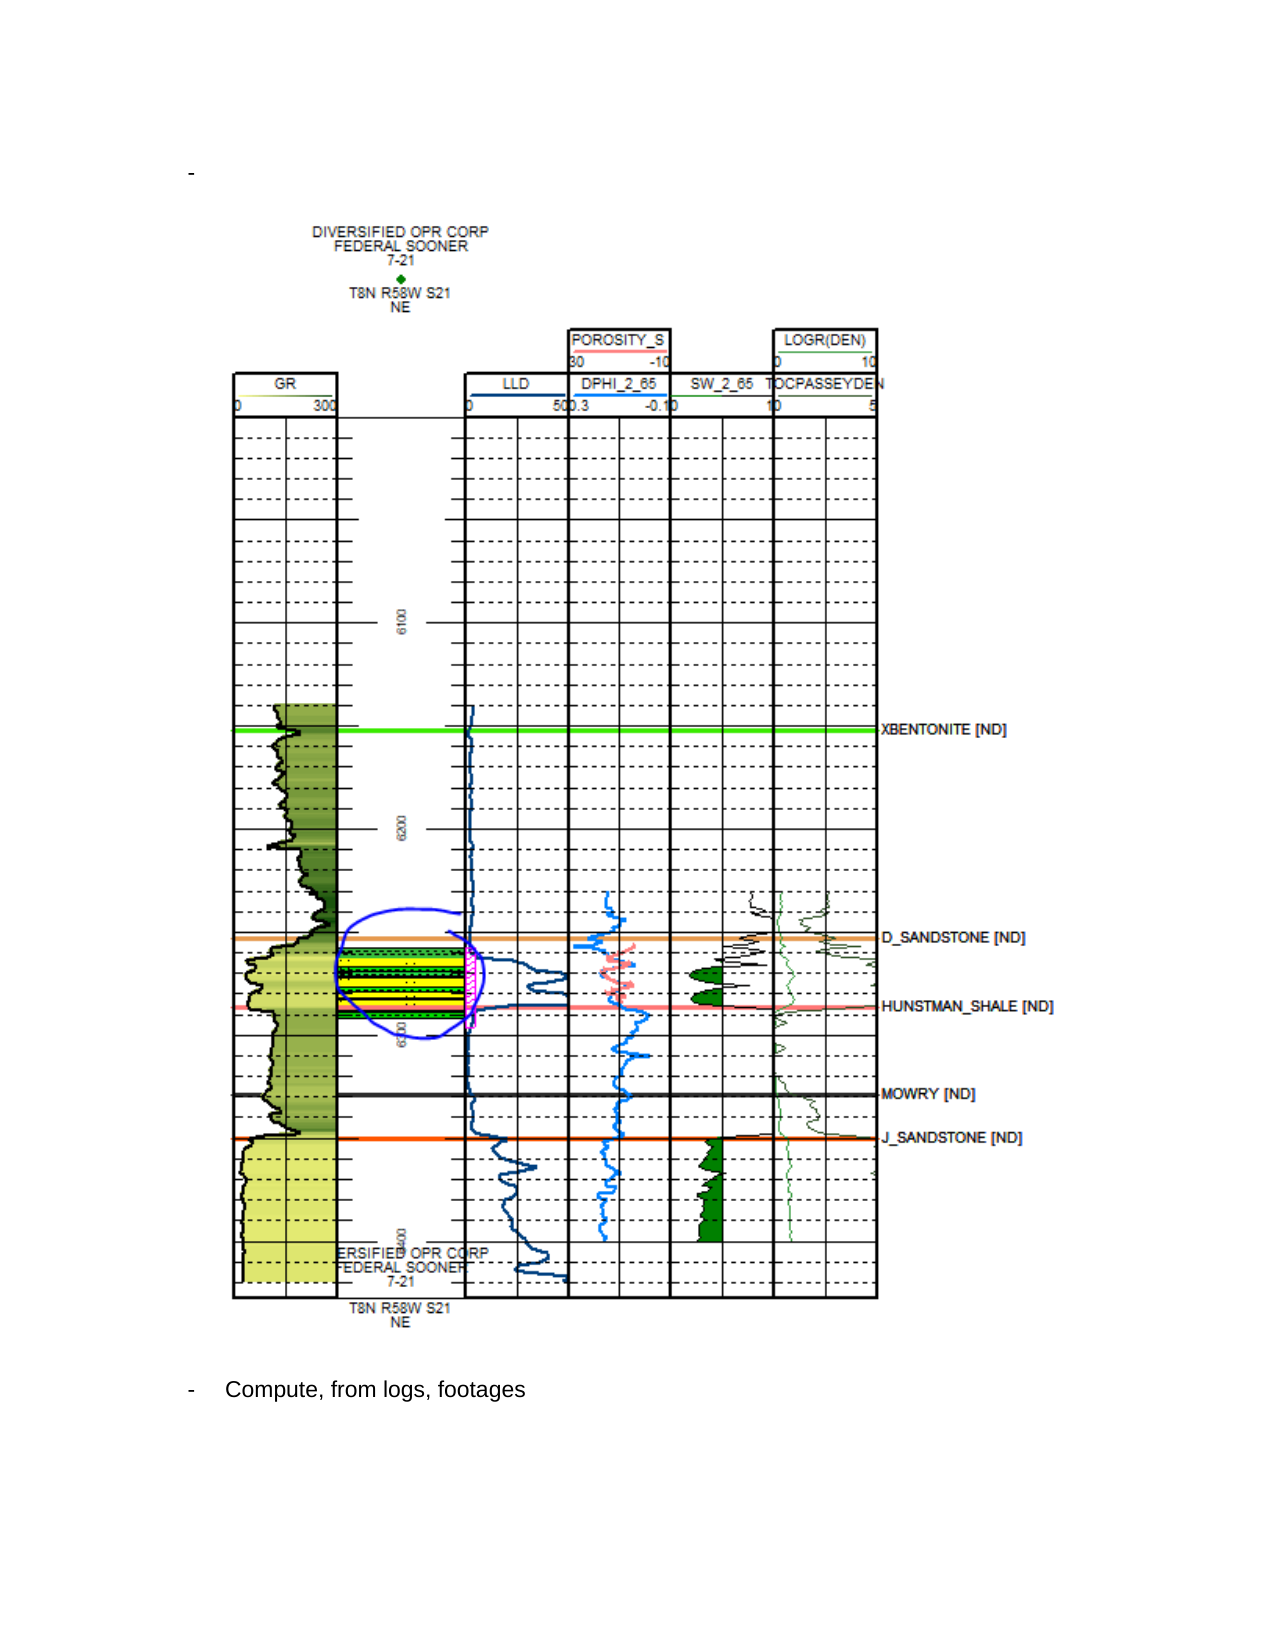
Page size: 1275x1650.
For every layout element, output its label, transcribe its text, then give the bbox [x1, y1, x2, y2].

picture [187, 189, 1154, 1373]
list Compute, from logs, footages [187, 1376, 1125, 1403]
